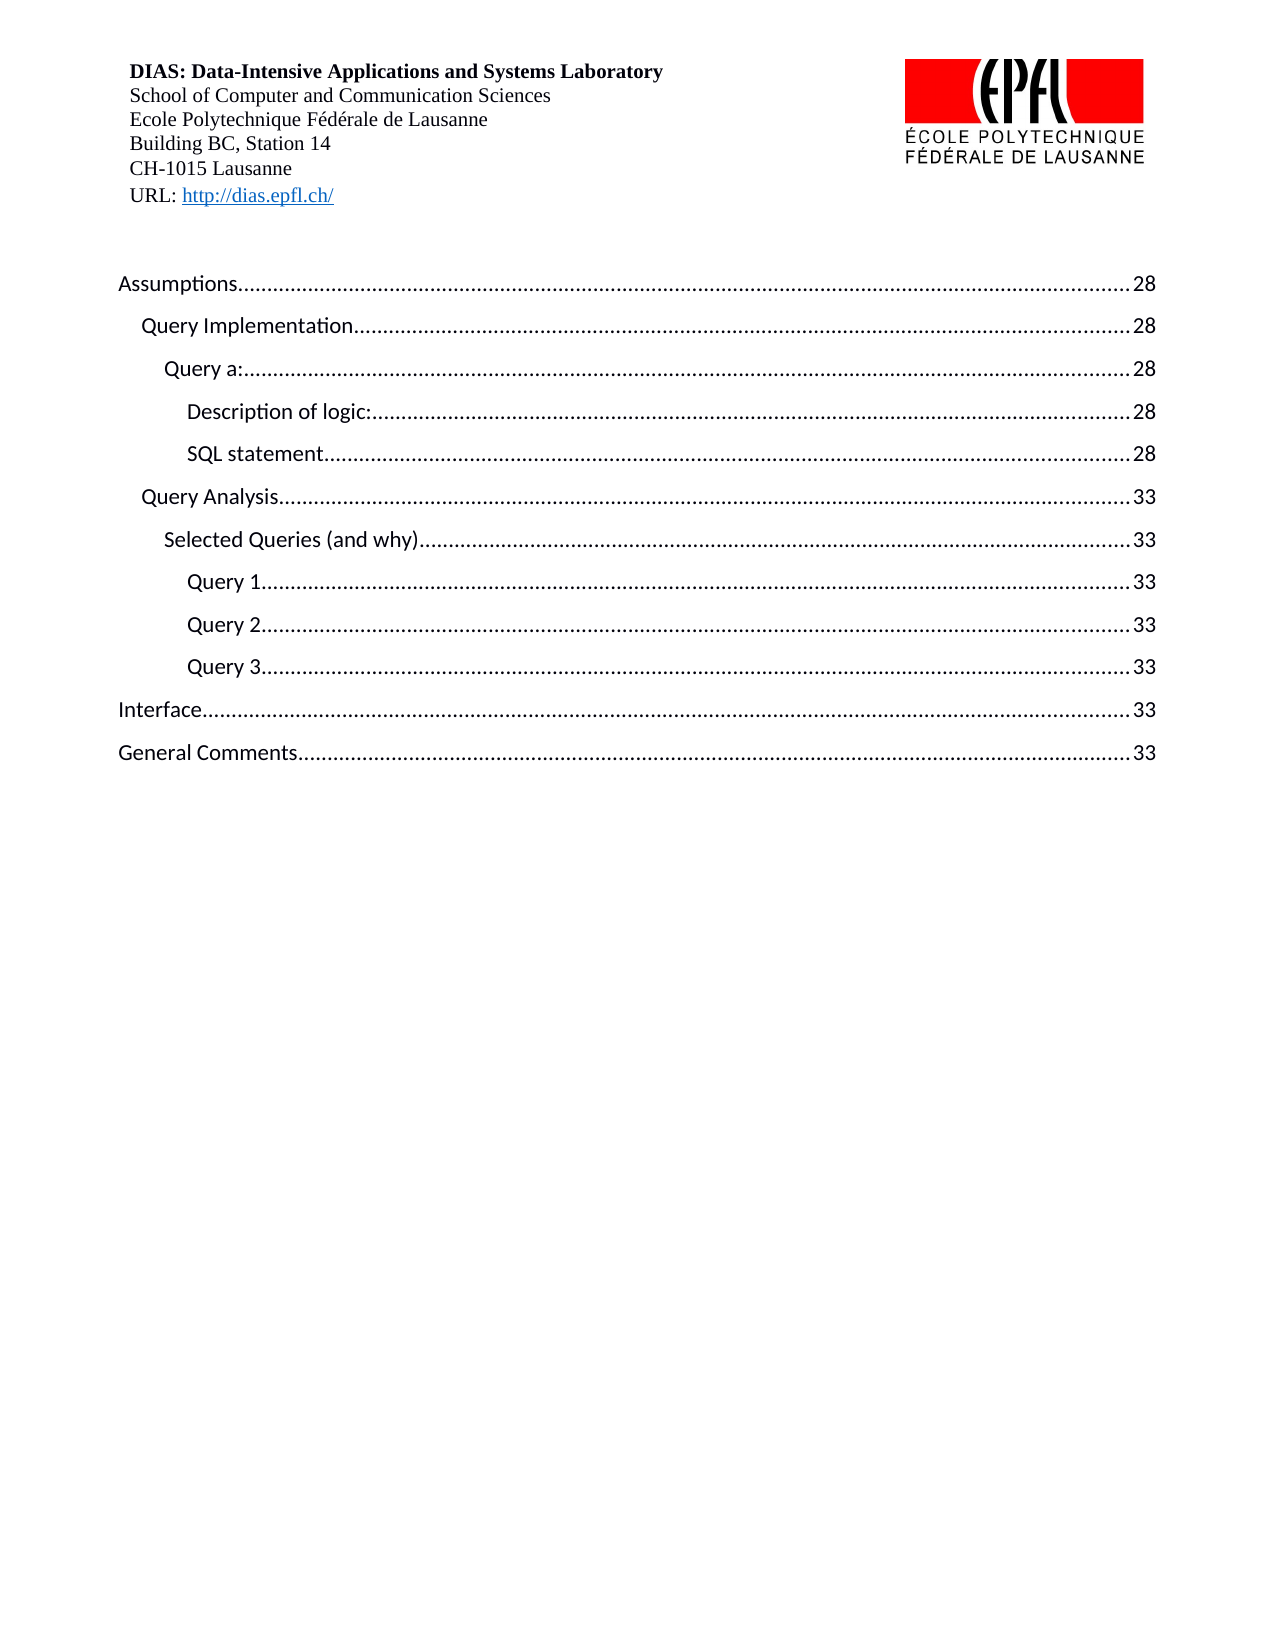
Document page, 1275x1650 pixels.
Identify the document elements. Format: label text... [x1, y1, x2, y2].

text Query 2 33 [187, 610, 1157, 638]
text Assumptions 28 [118, 269, 1157, 297]
text General Comments 33 [118, 738, 1157, 766]
text SQL statement 28 [187, 439, 1157, 467]
text Query Analysis 33 [141, 482, 1157, 510]
text Description of logic: 28 [187, 397, 1157, 425]
text Query a: 28 [164, 354, 1157, 382]
text Selected Queries (and why) 33 [164, 525, 1157, 553]
text Query Implementation 28 [141, 312, 1157, 340]
text Query 1 33 [187, 567, 1157, 595]
picture [905, 59, 1146, 167]
text Interface 33 [118, 695, 1157, 723]
text Query 3 33 [187, 652, 1157, 681]
